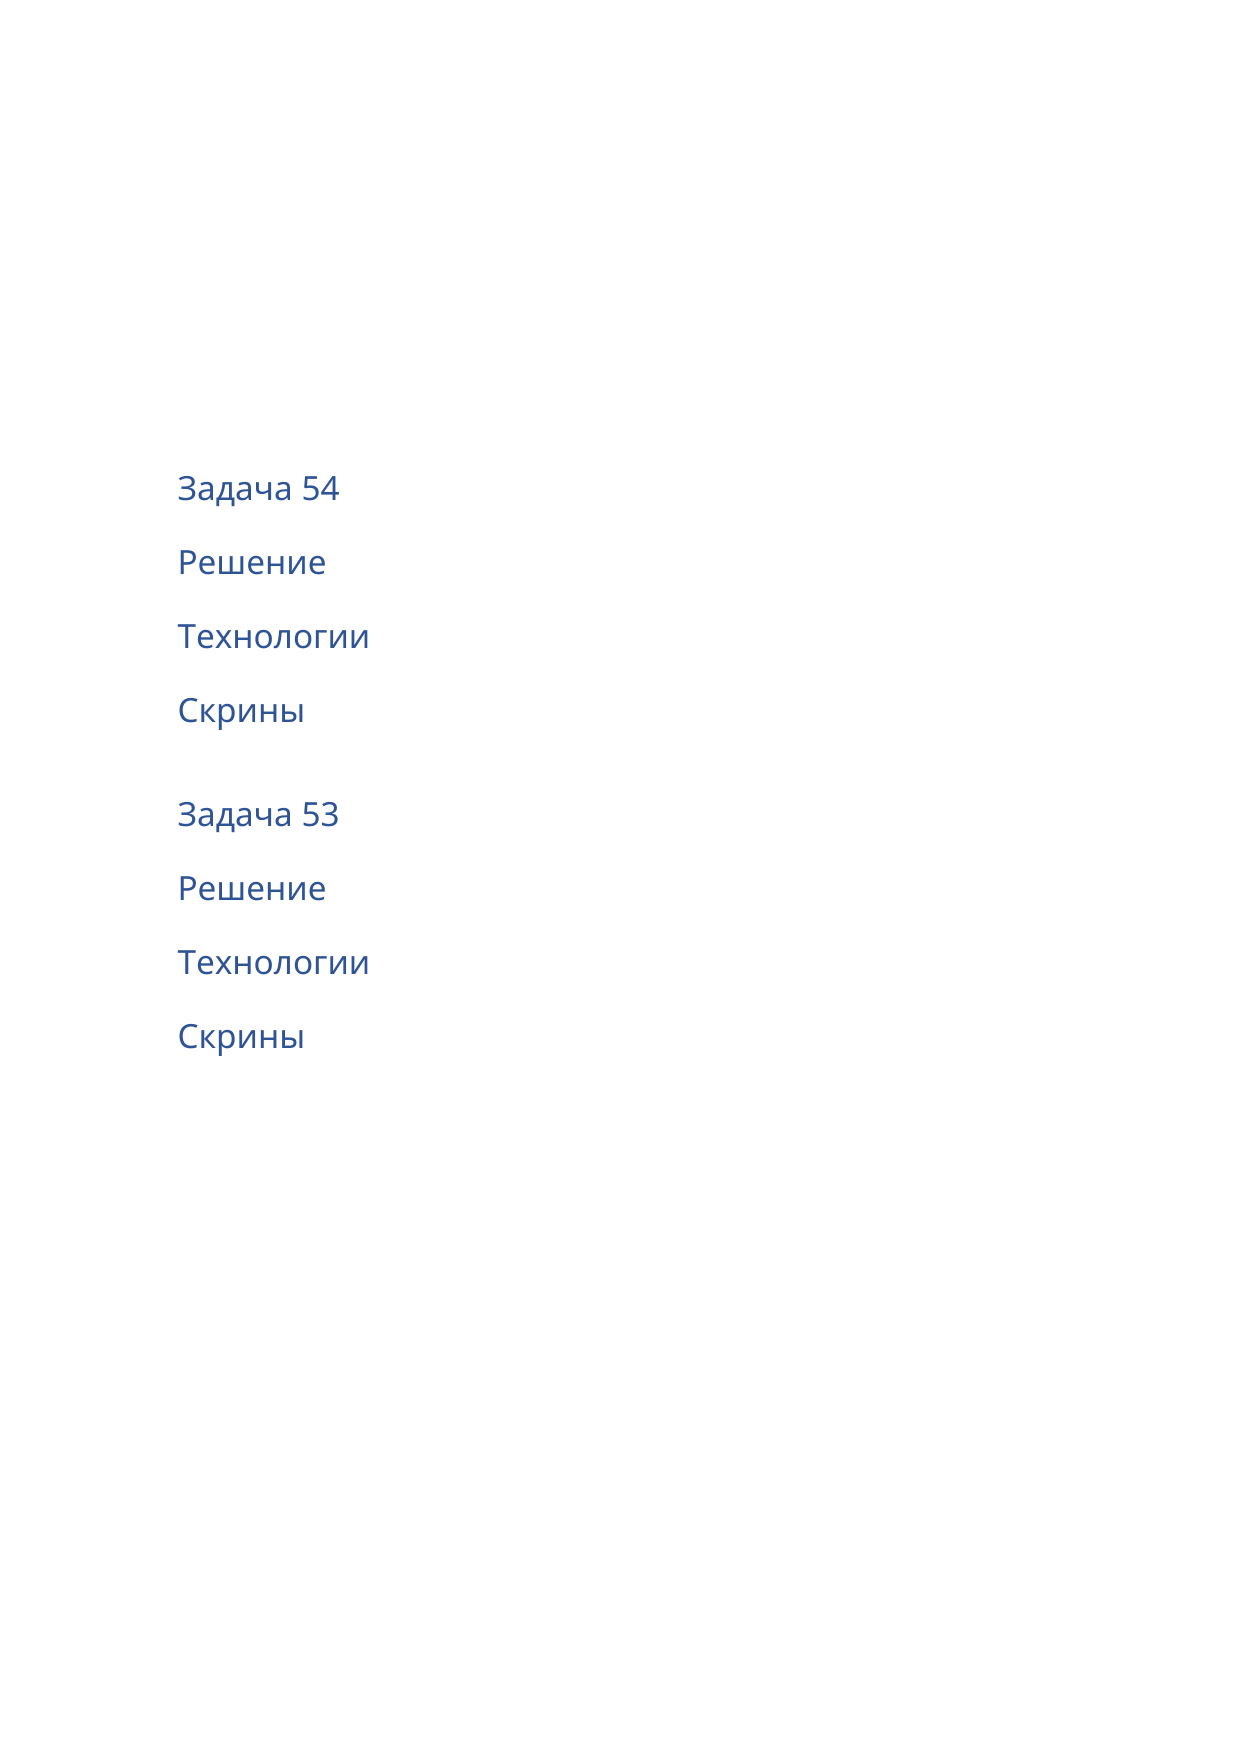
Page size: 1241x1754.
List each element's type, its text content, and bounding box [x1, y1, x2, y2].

subtitle Технологии [177, 939, 1152, 984]
subtitle Решение [177, 865, 1152, 910]
subtitle Скрины [177, 687, 1152, 732]
subtitle Скрины [177, 1013, 1152, 1058]
subtitle Задача 54 [177, 465, 1152, 510]
subtitle Технологии [177, 613, 1152, 658]
subtitle Задача 53 [177, 791, 1152, 836]
subtitle Решение [177, 539, 1152, 584]
